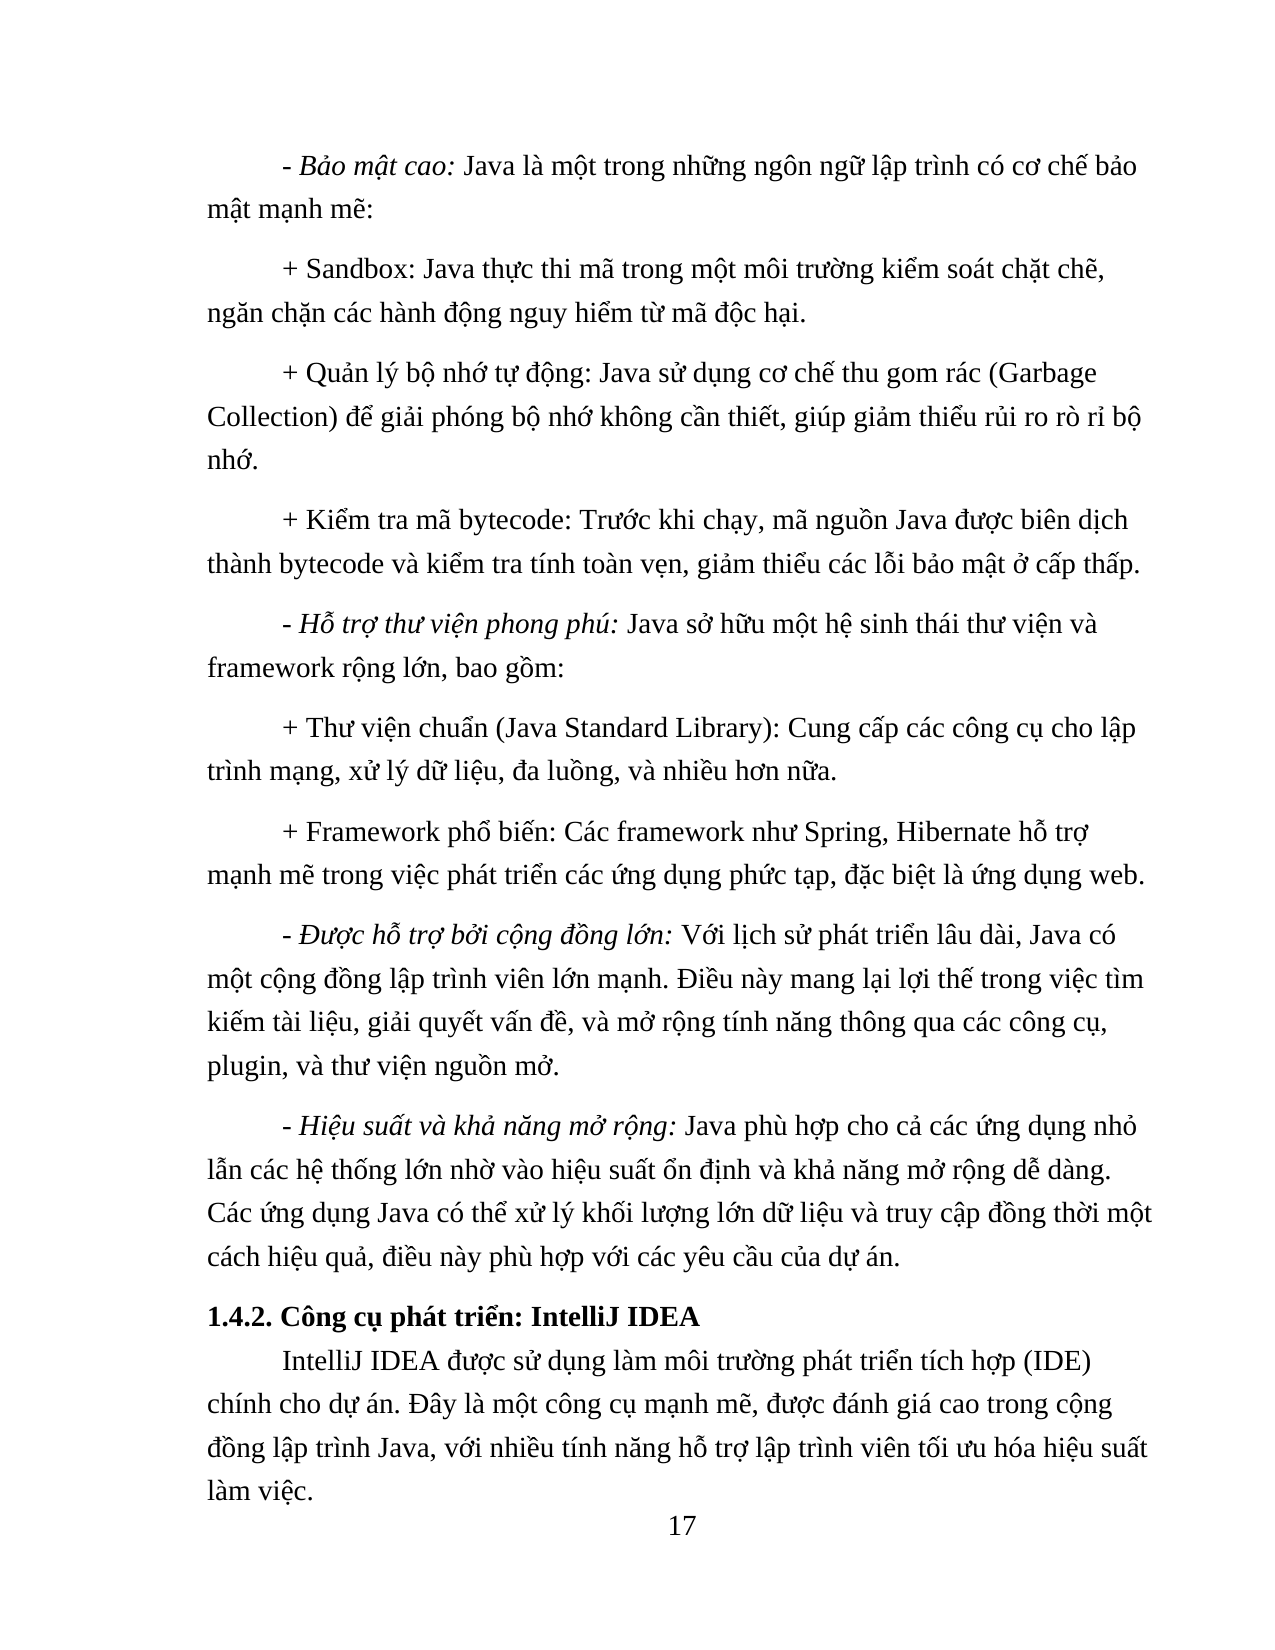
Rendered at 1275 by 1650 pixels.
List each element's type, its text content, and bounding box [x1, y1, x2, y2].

subtitle 1.4.2. Công cụ phát triển: IntelliJ IDEA [207, 1299, 1157, 1333]
text - Hỗ trợ thư viện phong phú: Java sở hữu một hệ sinh thái thư viện và framework rộng lớn, bao gồm: [207, 606, 1157, 683]
text + Thư viện chuẩn (Java Standard Library): Cung cấp các công cụ cho lập trình mạng, xử lý dữ liệu, đa luồng, và nhiều hơn nữa. [207, 710, 1157, 787]
text - Hiệu suất và khả năng mở rộng: Java phù hợp cho cả các ứng dụng nhỏ lẫn các hệ thống lớn nhờ vào hiệu suất ổn định và khả năng mở rộng dễ dàng. Các ứng dụng Java có thể xử lý khối lượng lớn dữ liệu và truy cập đồng thời một cách hiệu quả, điều này phù hợp với các yêu cầu của dự án. [207, 1108, 1157, 1272]
text IntelliJ IDEA được sử dụng làm môi trường phát triển tích hợp (IDE) chính cho dự án. Đây là một công cụ mạnh mẽ, được đánh giá cao trong cộng đồng lập trình Java, với nhiều tính năng hỗ trợ lập trình viên tối ưu hóa hiệu suất làm việc. [207, 1343, 1157, 1507]
text + Framework phổ biến: Các framework như Spring, Hibernate hỗ trợ mạnh mẽ trong việc phát triển các ứng dụng phức tạp, đặc biệt là ứng dụng web. [207, 814, 1157, 891]
text - Bảo mật cao: Java là một trong những ngôn ngữ lập trình có cơ chế bảo mật mạnh mẽ: [207, 148, 1157, 225]
text + Sandbox: Java thực thi mã trong một môi trường kiểm soát chặt chẽ, ngăn chặn các hành động nguy hiểm từ mã độc hại. [207, 251, 1157, 328]
text - Được hỗ trợ bởi cộng đồng lớn: Với lịch sử phát triển lâu dài, Java có một cộng đồng lập trình viên lớn mạnh. Điều này mang lại lợi thế trong việc tìm kiếm tài liệu, giải quyết vấn đề, và mở rộng tính năng thông qua các công cụ, plugin, và thư viện nguồn mở. [207, 917, 1157, 1082]
text + Quản lý bộ nhớ tự động: Java sử dụng cơ chế thu gom rác (Garbage Collection) để giải phóng bộ nhớ không cần thiết, giúp giảm thiểu rủi ro rò rỉ bộ nhớ. [207, 355, 1157, 476]
text + Kiểm tra mã bytecode: Trước khi chạy, mã nguồn Java được biên dịch thành bytecode và kiểm tra tính toàn vẹn, giảm thiểu các lỗi bảo mật ở cấp thấp. [207, 502, 1157, 579]
